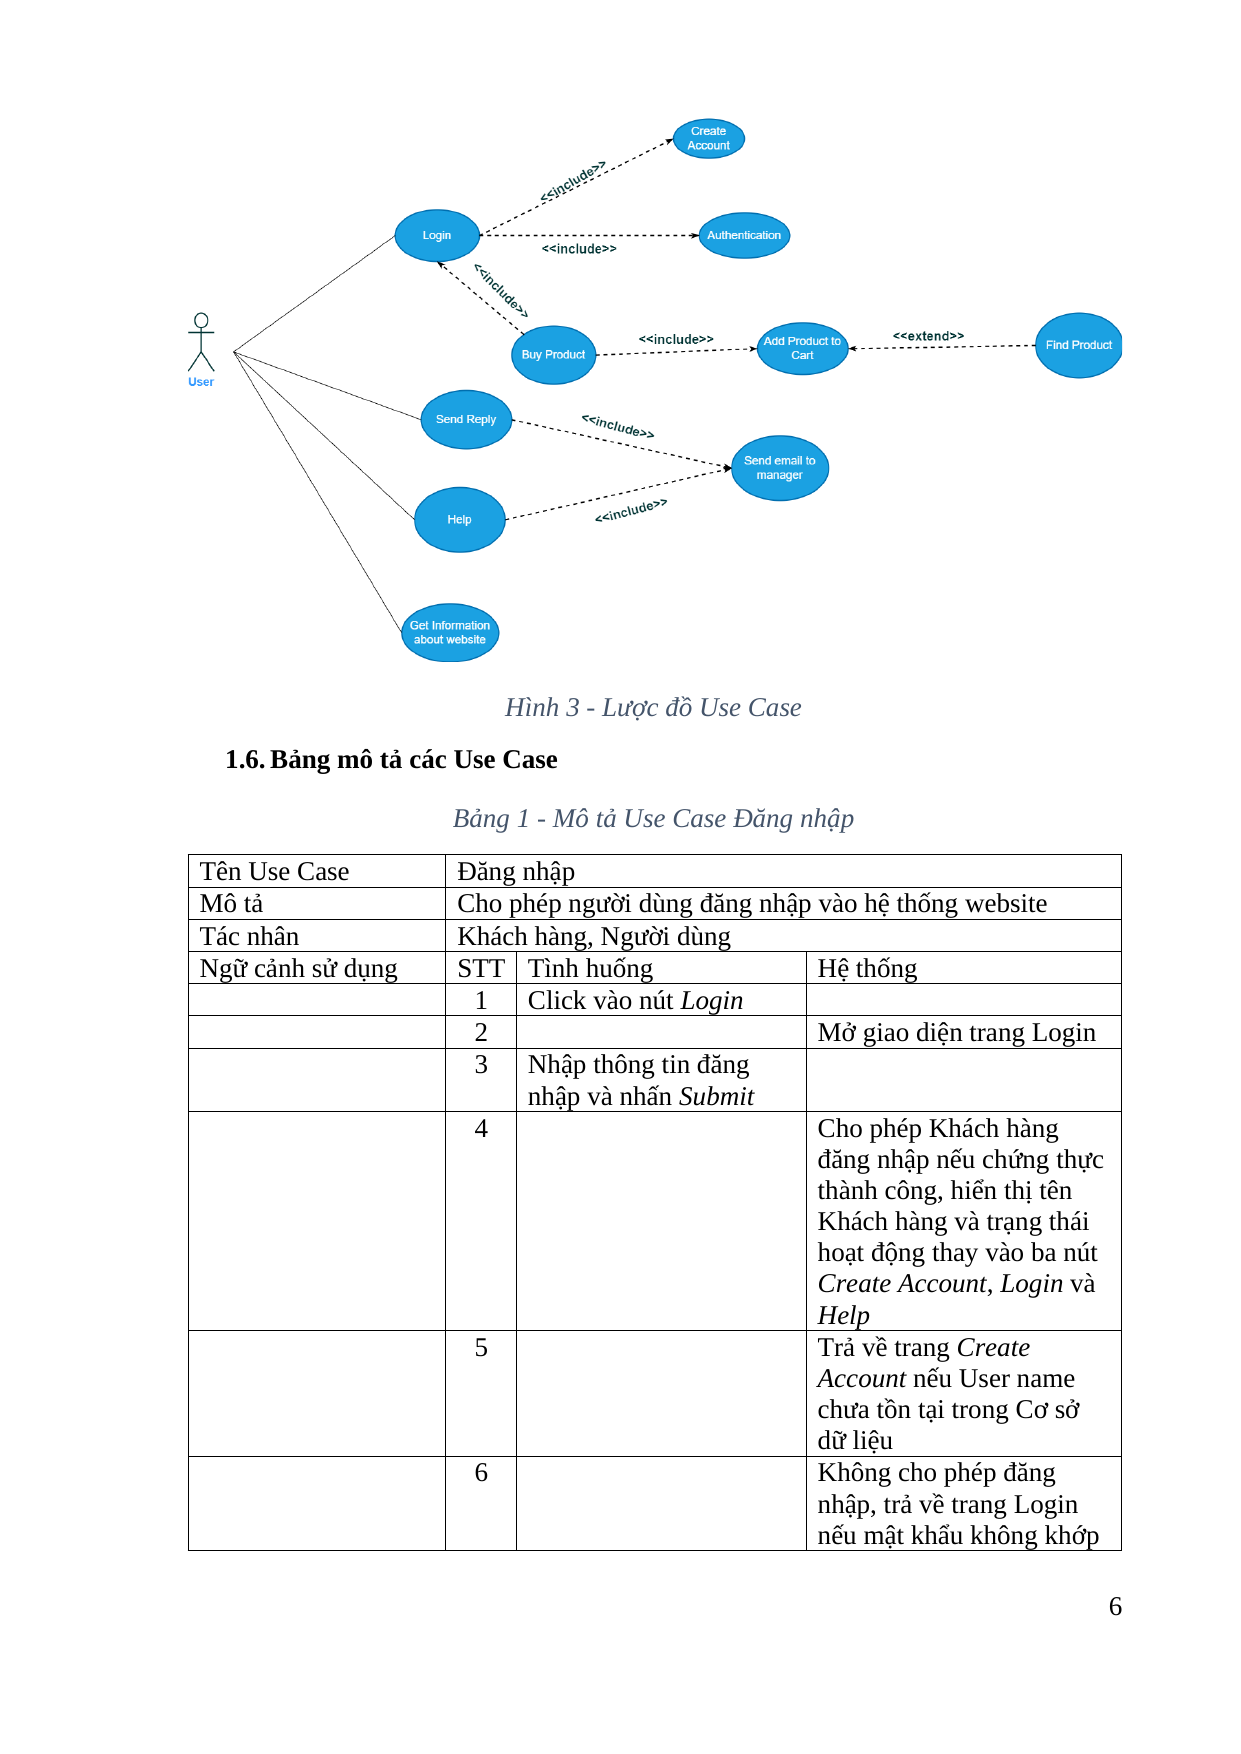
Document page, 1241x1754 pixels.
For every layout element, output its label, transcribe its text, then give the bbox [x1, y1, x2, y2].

table_cell Mở giao diện trang Login [807, 1016, 1121, 1047]
table_cell Cho phép người dùng đăng nhập vào hệ thống website [446, 888, 1121, 919]
table_cell Mô tả [189, 888, 445, 919]
table_cell [189, 1049, 445, 1111]
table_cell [807, 1457, 1121, 1550]
table_cell [517, 1457, 806, 1550]
table_cell Tình huống [517, 952, 806, 983]
table_cell Khách hàng, Người dùng [446, 920, 1121, 951]
text Bảng 1 - Mô tả Use Case Đăng nhập [187, 802, 1122, 833]
table_cell [517, 1016, 806, 1047]
picture [187, 118, 1123, 662]
table_cell 4 [446, 1112, 516, 1330]
table_cell 1 [446, 984, 516, 1015]
table_header Tên Use Case [189, 855, 445, 887]
table_cell Nhập thông tin đăng nhập và nhấn Submit [517, 1049, 806, 1111]
table_cell [517, 1112, 806, 1330]
table_cell [517, 1331, 806, 1456]
table_header Đăng nhập [446, 855, 1121, 887]
table_cell [189, 984, 445, 1015]
table_cell Hệ thống [807, 952, 1121, 983]
list Bảng mô tả các Use Case [225, 743, 1122, 774]
table_cell [807, 984, 1121, 1015]
table_cell Ngữ cảnh sử dụng [189, 952, 445, 983]
table_cell 3 [446, 1049, 516, 1111]
text Hình 3 - Lược đồ Use Case [187, 691, 1122, 722]
table_cell 2 [446, 1016, 516, 1047]
table_cell [189, 1331, 445, 1456]
table_cell STT [446, 952, 516, 983]
table_cell [189, 1112, 445, 1330]
table_cell [189, 1457, 445, 1550]
table_cell 5 [446, 1331, 516, 1456]
table_cell [807, 1049, 1121, 1111]
table_cell Tác nhân [189, 920, 445, 951]
table_cell Trả về trang Create Account nếu User name chưa tồn tại trong Cơ sở dữ liệu [807, 1331, 1121, 1456]
table_cell [189, 1016, 445, 1047]
table_cell Cho phép Khách hàng đăng nhập nếu chứng thực thành công, hiển thị tên Khách hàng và trạng thái hoạt động thay vào ba nút Create Account, Login và Help [807, 1112, 1121, 1330]
table_cell Click vào nút Login [517, 984, 806, 1015]
table_cell 6 [446, 1457, 516, 1550]
